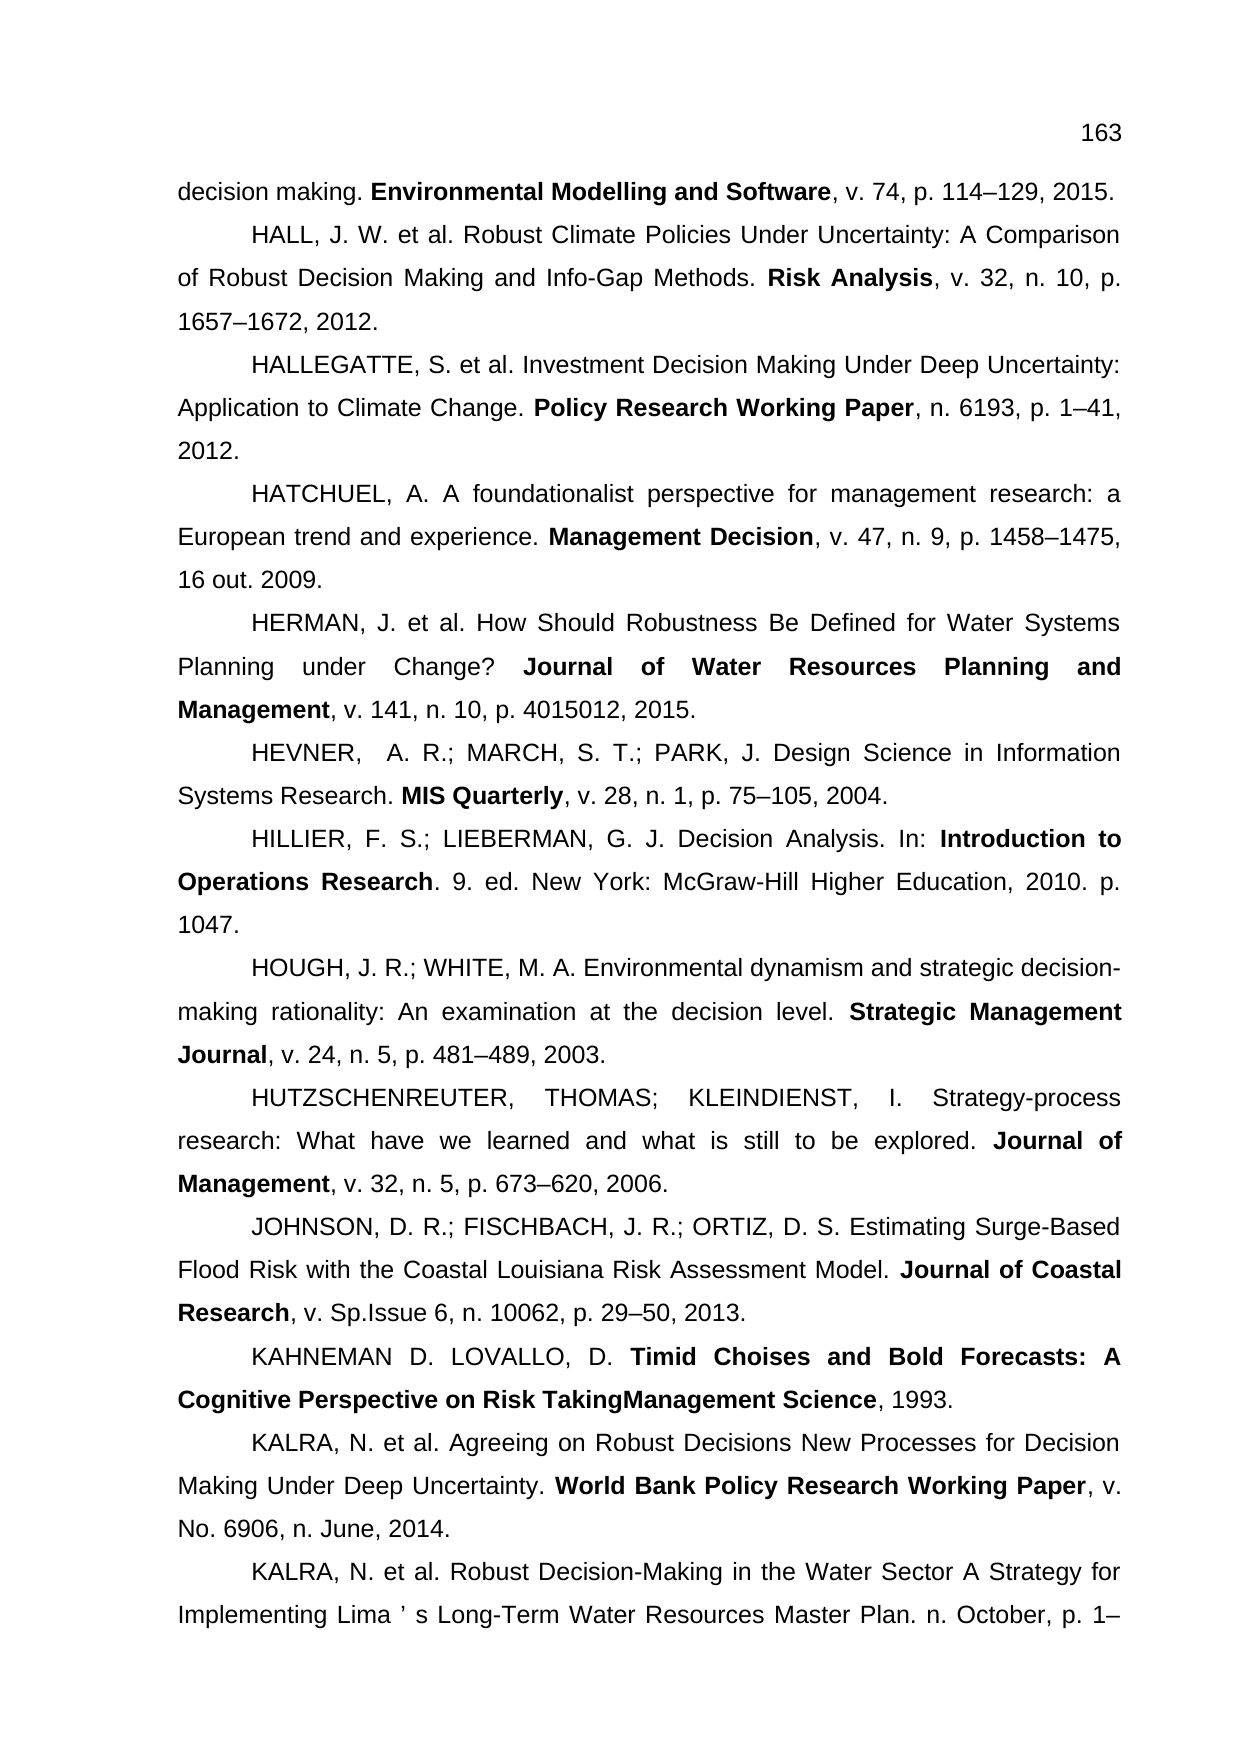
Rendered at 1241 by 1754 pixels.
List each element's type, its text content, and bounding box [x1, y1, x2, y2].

text HUTZSCHENREUTER, THOMAS; KLEINDIENST, I. Strategy-process research: What have we learned and what is still to be explored. Journal of Management, v. 32, n. 5, p. 673–620, 2006. [177, 1083, 1122, 1198]
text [177, 177, 1122, 206]
text HERMAN, J. et al. How Should Robustness Be Defined for Water Systems Planning under Change? Journal of Water Resources Planning and Management, v. 141, n. 10, p. 4015012, 2015. [177, 608, 1122, 723]
text HALL, J. W. et al. Robust Climate Policies Under Uncertainty: A Comparison of Robust Decision Making and Info-Gap Methods. Risk Analysis, v. 32, n. 10, p. 1657–1672, 2012. [177, 220, 1122, 335]
text HOUGH, J. R.; WHITE, M. A. Environmental dynamism and strategic decision-making rationality: An examination at the decision level. Strategic Management Journal, v. 24, n. 5, p. 481–489, 2003. [177, 953, 1122, 1068]
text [177, 1557, 1122, 1629]
text HALLEGATTE, S. et al. Investment Decision Making Under Deep Uncertainty: Application to Climate Change. Policy Research Working Paper, n. 6193, p. 1–41, 2012. [177, 350, 1122, 465]
text JOHNSON, D. R.; FISCHBACH, J. R.; ORTIZ, D. S. Estimating Surge-Based Flood Risk with the Coastal Louisiana Risk Assessment Model. Journal of Coastal Research, v. Sp.Issue 6, n. 10062, p. 29–50, 2013. [177, 1212, 1122, 1327]
text HATCHUEL, A. A foundationalist perspective for management research: a European trend and experience. Management Decision, v. 47, n. 9, p. 1458–1475, 16 out. 2009. [177, 479, 1122, 594]
text HILLIER, F. S.; LIEBERMAN, G. J. Decision Analysis. In: Introduction to Operations Research. 9. ed. New York: McGraw-Hill Higher Education, 2010. p. 1047. [177, 824, 1122, 939]
text HEVNER, A. R.; MARCH, S. T.; PARK, J. Design Science in Information Systems Research. MIS Quarterly, v. 28, n. 1, p. 75–105, 2004. [177, 738, 1122, 810]
text KAHNEMAN D. LOVALLO, D. Timid Choises and Bold Forecasts: A Cognitive Perspective on Risk TakingManagement Science, 1993. [177, 1342, 1122, 1413]
text KALRA, N. et al. Agreeing on Robust Decisions New Processes for Decision Making Under Deep Uncertainty. World Bank Policy Research Working Paper, v. No. 6906, n. June, 2014. [177, 1428, 1122, 1543]
